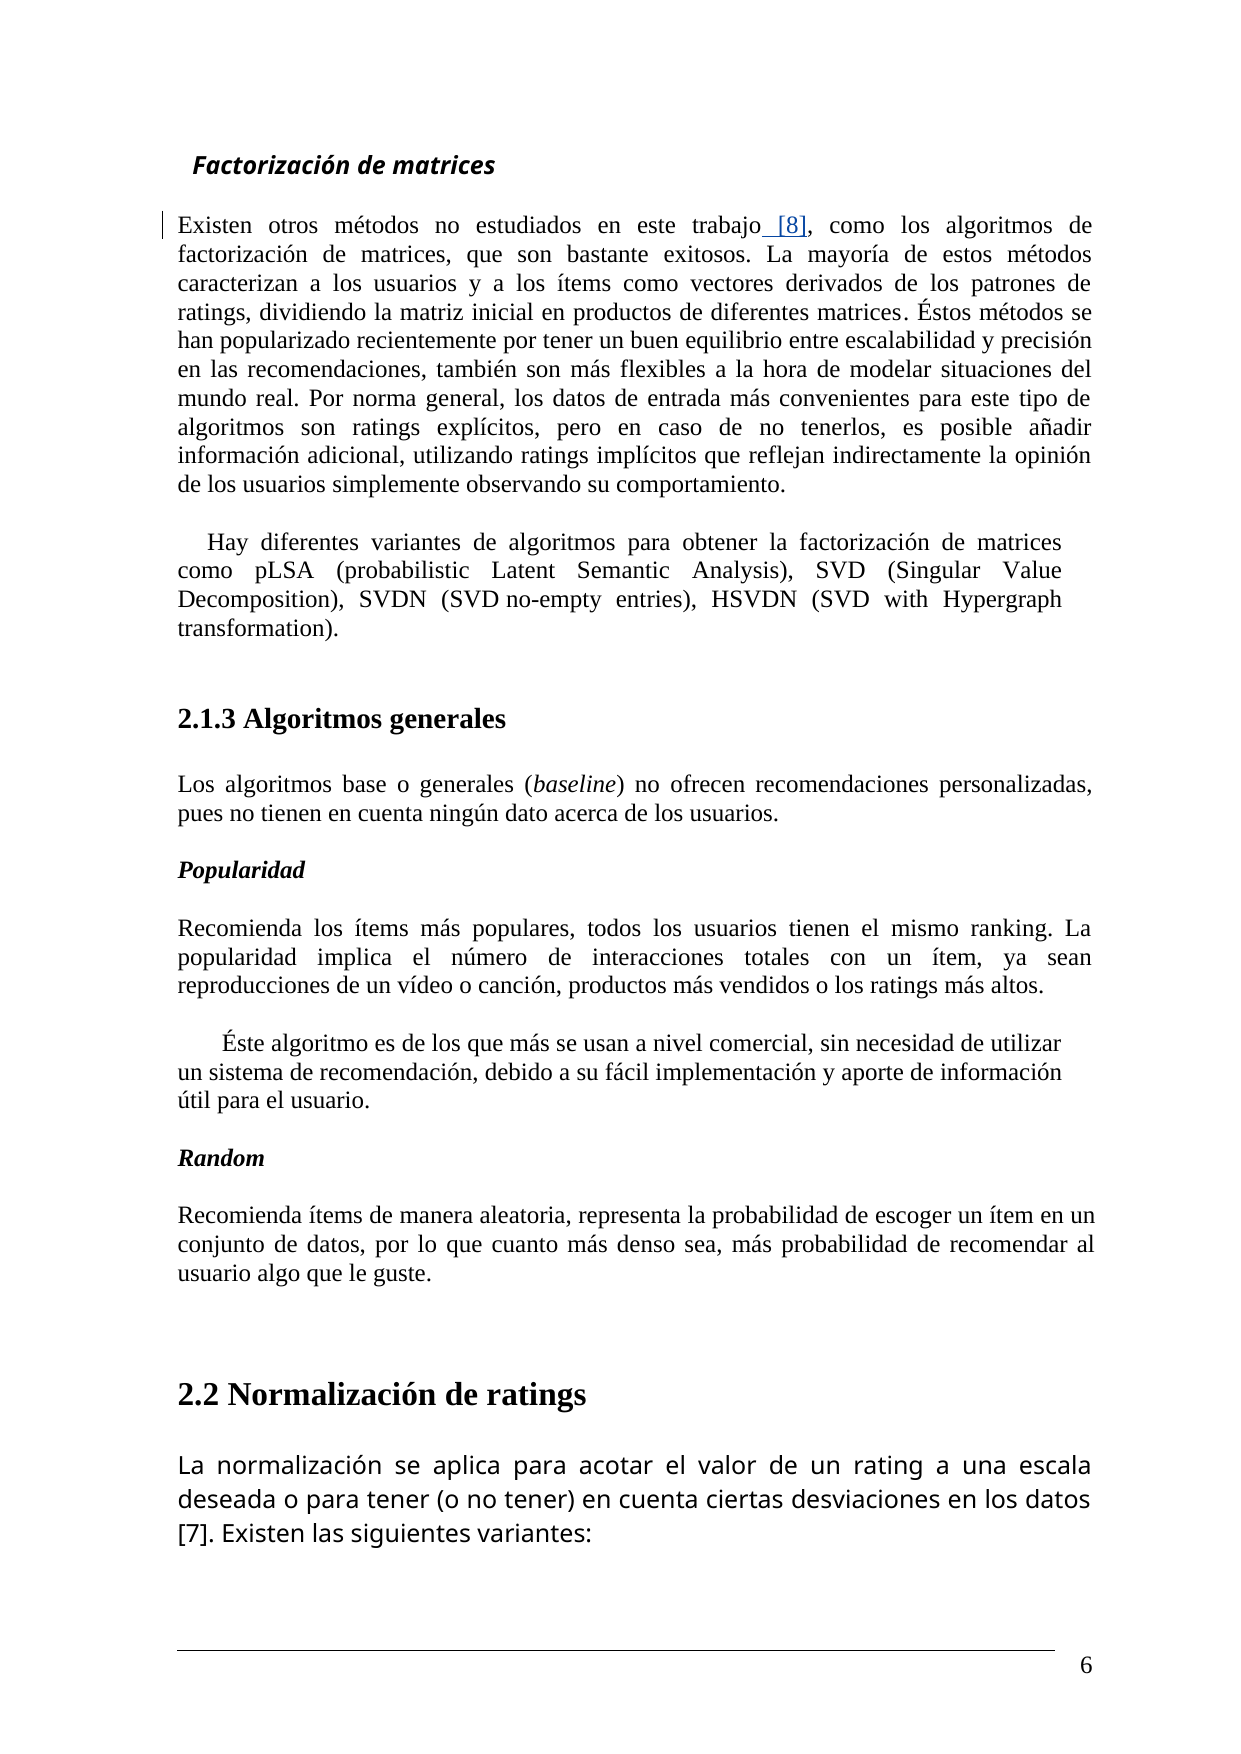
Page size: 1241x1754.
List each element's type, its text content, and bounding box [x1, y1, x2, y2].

text Recomienda los ítems más populares, todos los usuarios tienen el mismo ranking. La popularidad implica el número de interacciones totales con un ítem, ya sean reproducciones de un vídeo o canción, productos más vendidos o los ratings más altos. [177, 913, 1092, 999]
text Existen otros métodos no estudiados en este trabajo, como los algoritmos de factorización de matrices, que son bastante exitosos. La mayoría de estos métodos caracterizan a los usuarios y a los ítems como vectores derivados de los patrones de ratings, dividiendo la matriz inicial en productos de diferentes matrices. Éstos métodos se han popularizado recientemente por tener un buen equilibrio entre escalabilidad y precisión en las recomendaciones, también son más flexibles a la hora de modelar situaciones del mundo real. Por norma general, los datos de entrada más convenientes para este tipo de algoritmos son ratings explícitos, pero en caso de no tenerlos, es posible añadir información adicional, utilizando ratings implícitos que reflejan indirectamente la opinión de los usuarios simplemente observando su comportamiento. [177, 211, 1092, 498]
text Random [177, 1143, 1092, 1172]
text Recomienda ítems de manera aleatoria, representa la probabilidad de escoger un ítem en un conjunto de datos, por lo que cuanto más denso sea, más probabilidad de recomendar al usuario algo que le guste. [177, 1201, 1096, 1287]
subtitle Normalización de ratings [177, 1375, 1063, 1413]
subtitle Algoritmos generales [177, 701, 1063, 734]
text Los algoritmos base o generales (baseline) no ofrecen recomendaciones personalizadas, pues no tienen en cuenta ningún dato acerca de los usuarios. [177, 769, 1092, 827]
text Popularidad [177, 856, 1092, 884]
text La normalización se aplica para acotar el valor de un rating a una escala deseada o para tener (o no tener) en cuenta ciertas desviaciones en los datos [7]. Existen las siguientes variantes: [177, 1448, 1092, 1550]
text Factorización de matrices [192, 148, 1063, 182]
text Hay diferentes variantes de algoritmos para obtener la factorización de matrices como pLSA (probabilistic Latent Semantic Analysis), SVD (Singular Value Decomposition), SVDN (SVD no-empty entries), HSVDN (SVD with Hypergraph transformation). [177, 527, 1063, 642]
text Éste algoritmo es de los que más se usan a nivel comercial, sin necesidad de utilizar un sistema de recomendación, debido a su fácil implementación y aporte de información útil para el usuario. [177, 1028, 1063, 1114]
